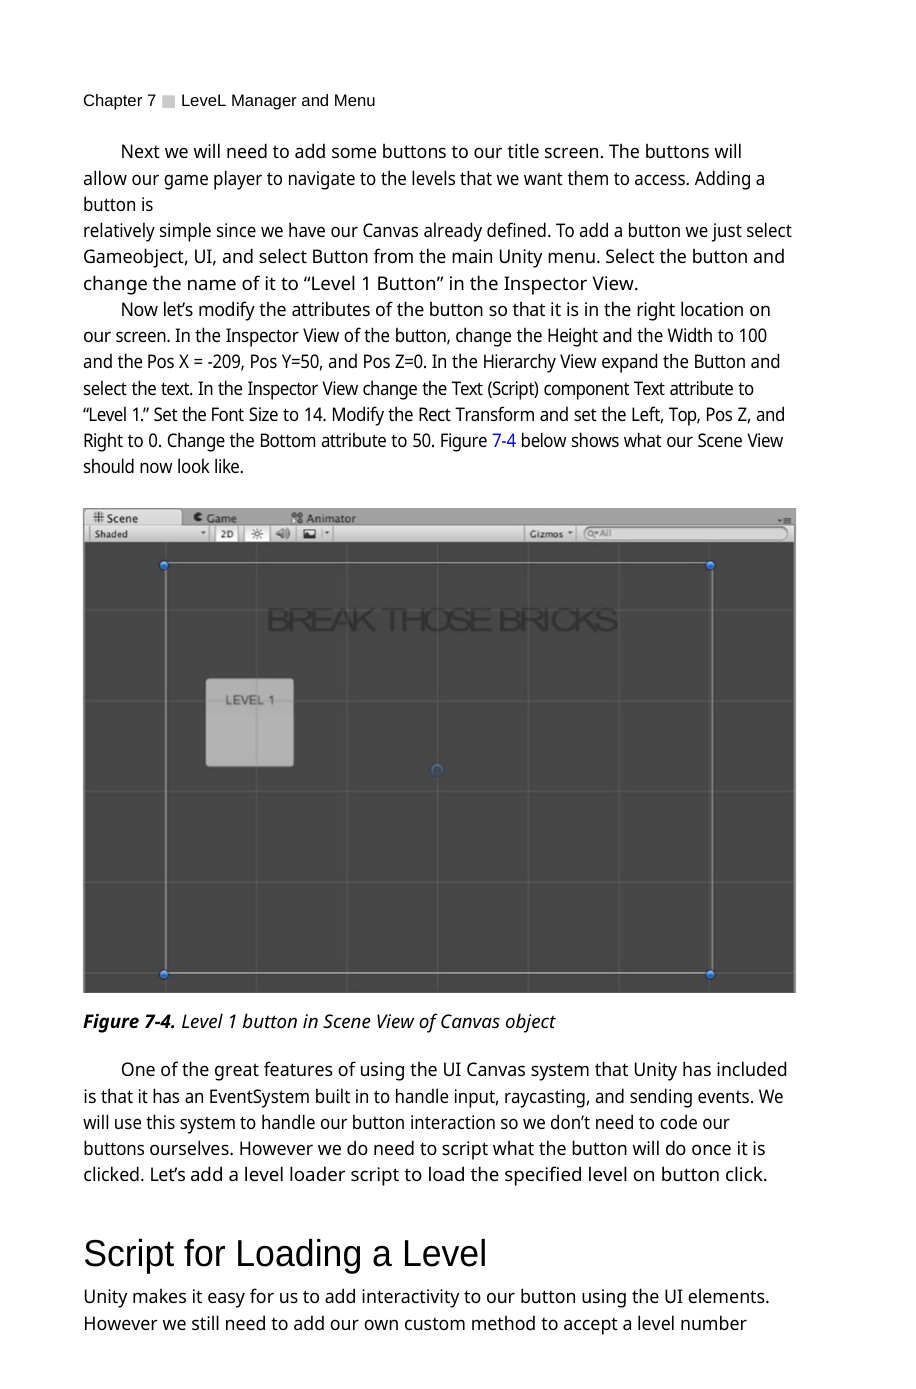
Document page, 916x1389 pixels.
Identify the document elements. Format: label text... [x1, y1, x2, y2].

picture [82, 508, 797, 993]
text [83, 1284, 772, 1336]
text Chapter 7 ■ LeveL Manager and Menu [83, 89, 845, 112]
text Now let’s modify the attributes of the button so that it is in the right location on our screen. In the Inspector View of the button, change the Height and the Width to 100 and the Pos X = -209, Pos Y=50, and Pos Z=0. In the Hierarchy View expand the Button and select the text. In the Inspector View change the Text (Script) component Text attribute to “Level 1.” Set the Font Size to 14. Modify the Rect Transform and set the Left, Top, Pos Z, and Right to 0. Change the Bottom attribute to 50. Figure 7-4 below shows what our Scene View should now look like. [83, 296, 796, 479]
subtitle Script for Loading a Level [83, 1231, 845, 1274]
text One of the great features of using the UI Canvas system that Unity has included is that it has an EventSystem built in to handle input, raycasting, and sending events. We will use this system to handle our button interaction so we don’t need to code our buttons ourselves. However we do need to script what the button will do once it is clicked. Let’s add a level loader script to load the specified level on button click. [83, 1057, 796, 1187]
text relatively simple since we have our Canvas already defined. To add a button we just select Gameobject, UI, and select Button from the main Unity menu. Select the button and change the name of it to “Level 1 Button” in the Inspector View. [83, 217, 796, 296]
text Next we will need to add some buttons to our title screen. The buttons will allow our game player to navigate to the levels that we want them to access. Adding a button is [83, 139, 789, 217]
